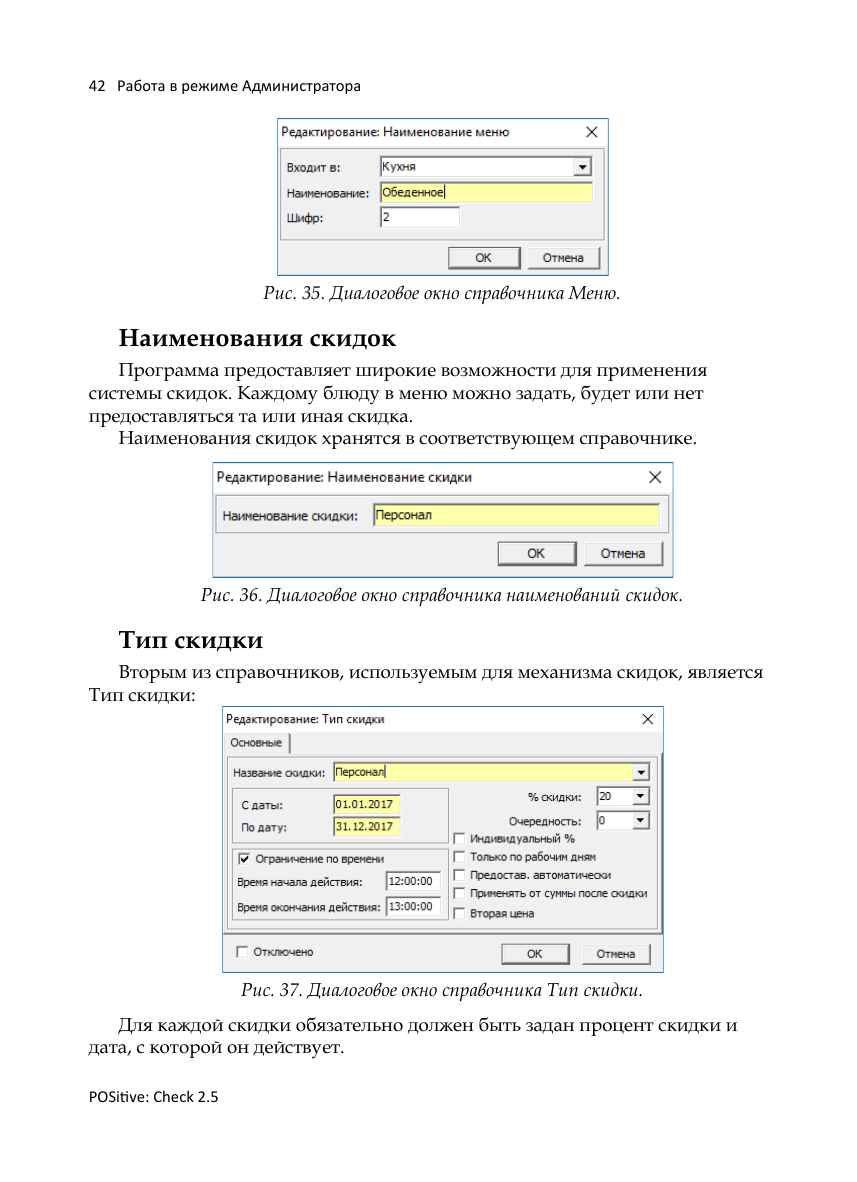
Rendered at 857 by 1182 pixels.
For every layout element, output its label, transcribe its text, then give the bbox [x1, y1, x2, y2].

picture [222, 706, 664, 973]
text Рис. 37. Диалоговое окно справочника Тип скидки. [89, 979, 768, 1002]
text Программа предоставляет широкие возможности для применения системы скидок. Каждому блюду в меню можно задать, будет или нет предоставляться та или иная скидка. [89, 359, 768, 427]
picture [277, 118, 609, 276]
text Вторым из справочников, используемым для механизма скидок, является Тип скидки: [89, 662, 768, 707]
subtitle Тип скидки [89, 625, 768, 655]
picture [212, 462, 674, 578]
subtitle Наименования скидок [89, 323, 768, 353]
text Наименования скидок хранятся в соответствующем справочнике. [89, 427, 768, 450]
text Рис. 36. Диалоговое окно справочника наименований скидок. [89, 584, 768, 606]
text Рис. 35. Диалоговое окно справочника Меню. [89, 282, 768, 304]
text Для каждой скидки обязательно должен быть задан процент скидки и дата, с которой он действует. [89, 1014, 768, 1059]
